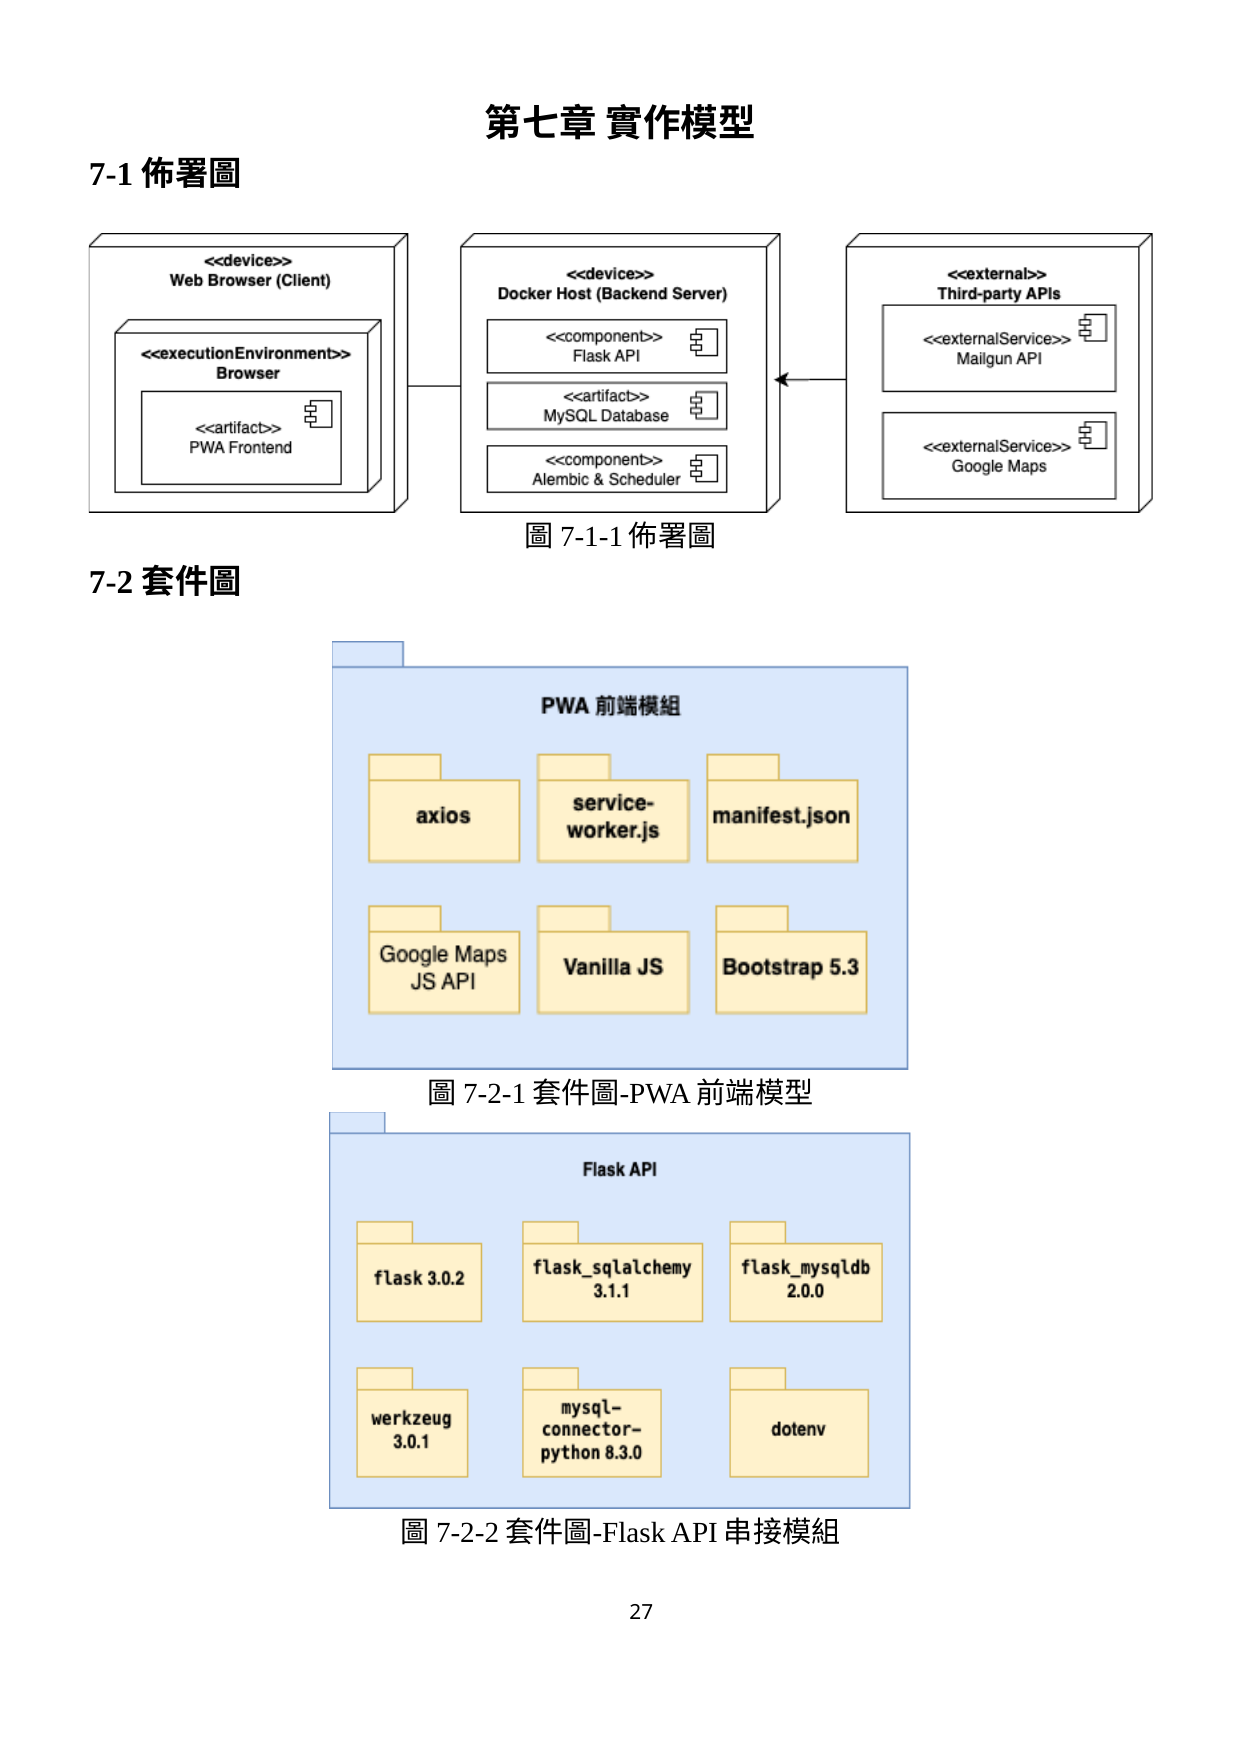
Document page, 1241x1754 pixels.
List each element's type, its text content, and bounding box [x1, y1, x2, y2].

text 7-2 套件圖 [89, 555, 1152, 603]
text 圖 7-2-2套件圖-Flask API串接模組 [89, 1509, 1152, 1551]
picture [88, 233, 1153, 513]
picture [332, 641, 909, 1070]
text 圖 7-2-1套件圖-PWA前端模型 [89, 1070, 1152, 1112]
text 第七章 實作模型 [89, 93, 1152, 147]
picture [329, 1112, 912, 1509]
text 7-1 佈署圖 [89, 147, 1152, 195]
text 圖 7-1-1佈署圖 [89, 513, 1152, 555]
